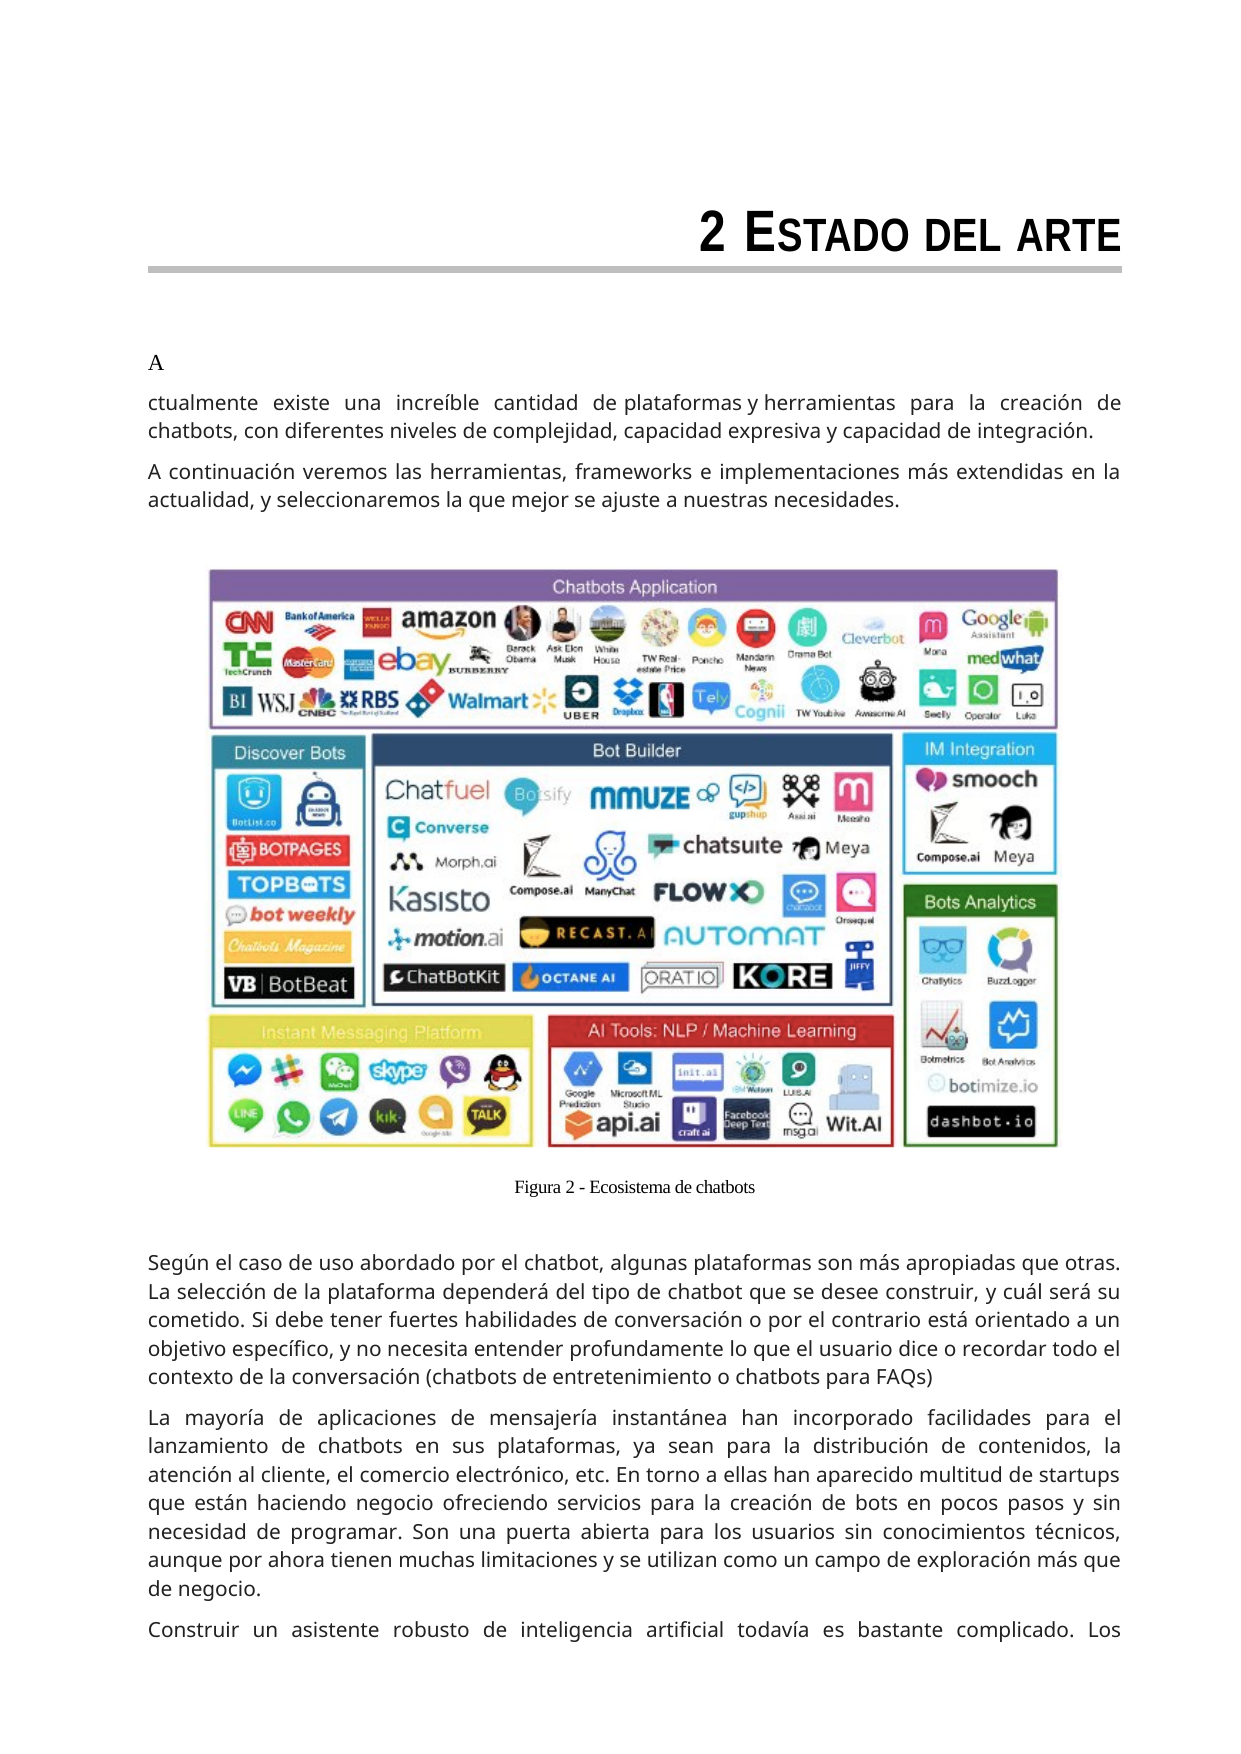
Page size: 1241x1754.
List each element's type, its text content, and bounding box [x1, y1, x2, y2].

subtitle Estado del arte [148, 197, 1122, 266]
picture [201, 565, 1069, 1163]
text La mayoría de aplicaciones de mensajería instantánea han incorporado facilidades para el lanzamiento de chatbots en sus plataformas, ya sean para la distribución de contenidos, la atención al cliente, el comercio electrónico, etc. En torno a ellas han aparecido multitud de startups que están haciendo negocio ofreciendo servicios para la creación de bots en pocos pasos y sin necesidad de programar. Son una puerta abierta para los usuarios sin conocimientos técnicos, aunque por ahora tienen muchas limitaciones y se utilizan como un campo de exploración más que de negocio. [148, 1403, 1122, 1602]
text Según el caso de uso abordado por el chatbot, algunas plataformas son más apropiadas que otras. La selección de la plataforma dependerá del tipo de chatbot que se desee construir, y cuál será su cometido. Si debe tener fuertes habilidades de conversación o por el contrario está orientado a un objetivo específico, y no necesita entender profundamente lo que el usuario dice o recordar todo el contexto de la conversación (chatbots de entretenimiento o chatbots para FAQs) [148, 1248, 1122, 1391]
text ctualmente existe una increíble cantidad de plataformas y herramientas para la creación de chatbots, con diferentes niveles de complejidad, capacidad expresiva y capacidad de integración. [148, 388, 1122, 445]
text A continuación veremos las herramientas, frameworks e implementaciones más extendidas en la actualidad, y seleccionaremos la que mejor se ajuste a nuestras necesidades. [148, 457, 1122, 514]
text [148, 1615, 1122, 1643]
